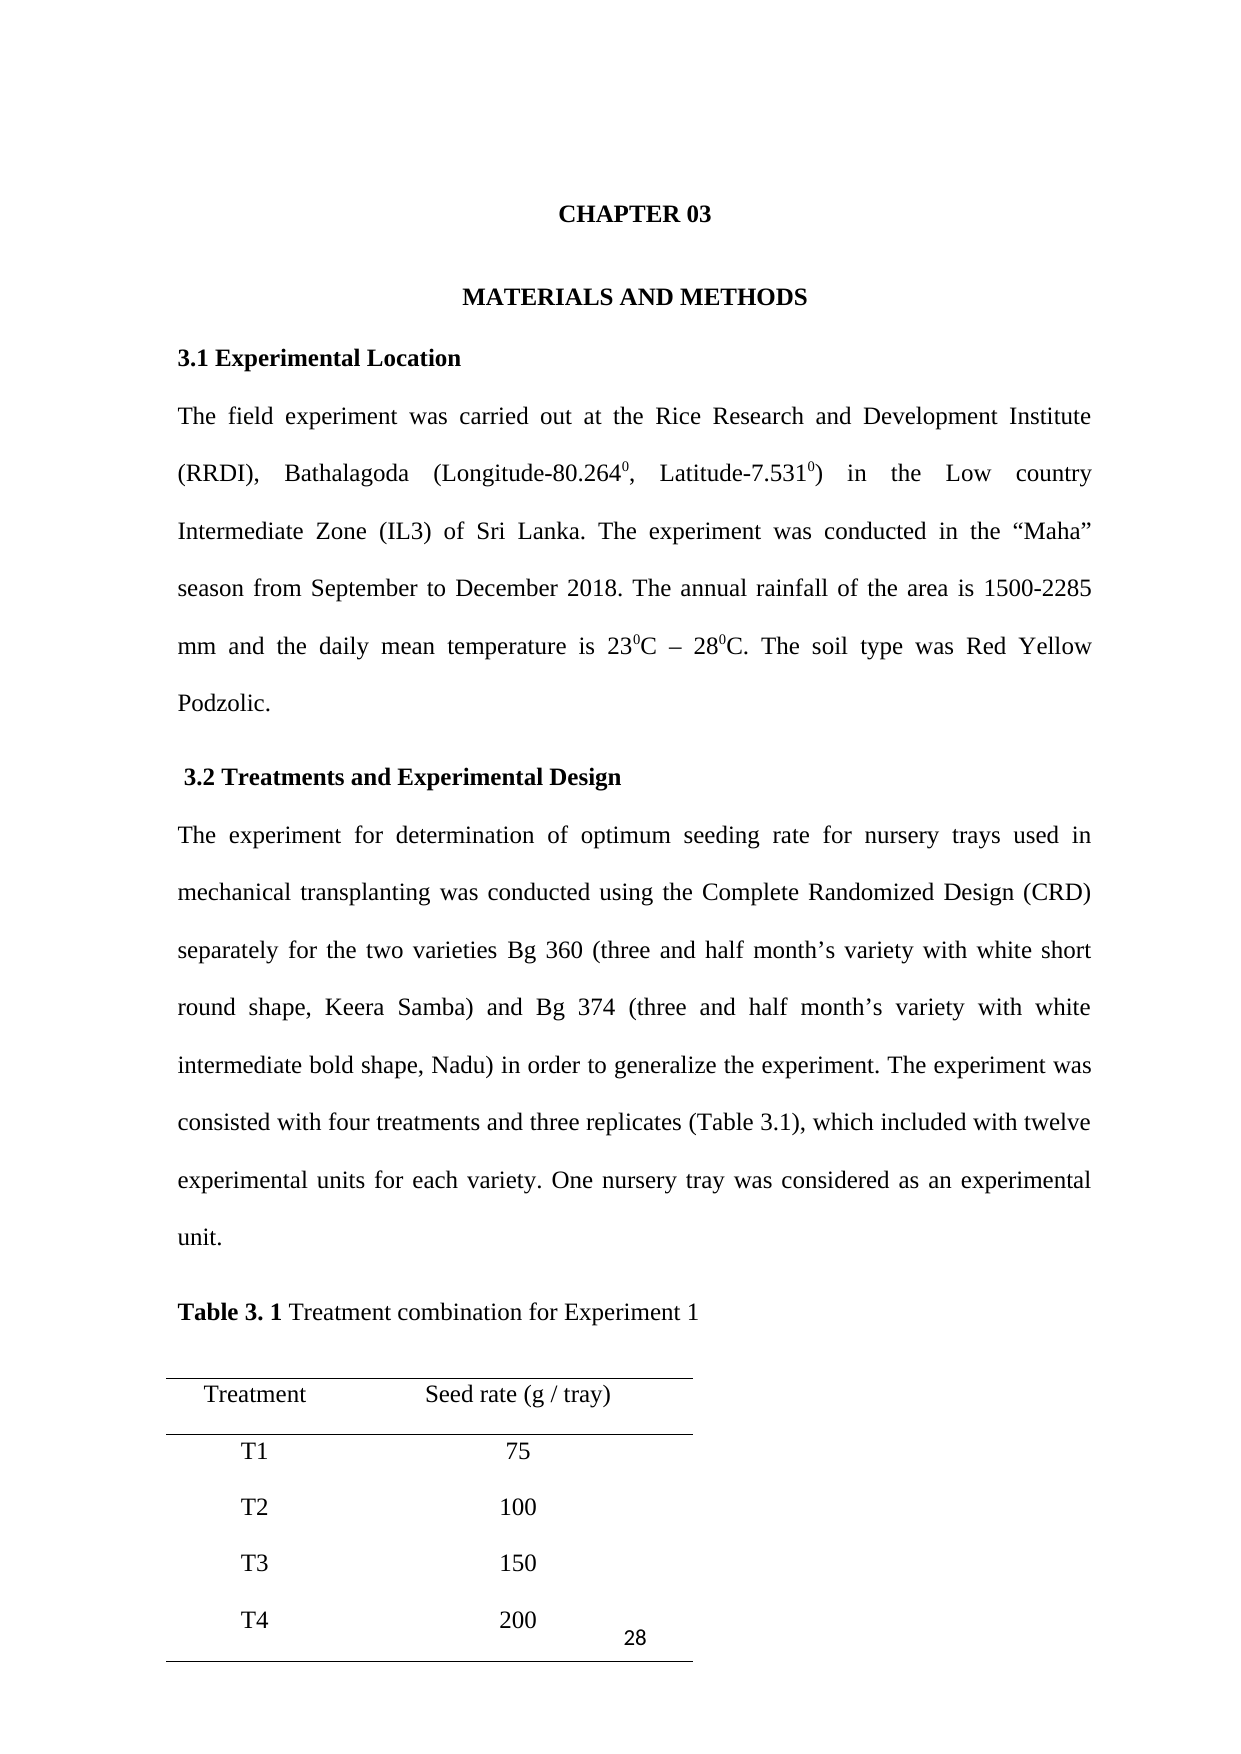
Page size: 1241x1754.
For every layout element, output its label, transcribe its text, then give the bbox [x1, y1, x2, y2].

table_header Treatment [166, 1379, 343, 1434]
table_cell 150 [343, 1548, 692, 1604]
text The field experiment was carried out at the Rice Research and Development Institute (RRDI), Bathalagoda (Longitude-80.2640, Latitude-7.5310) in the Low country Intermediate Zone (IL3) of Sri Lanka. The experiment was conducted in the “Maha” season from September to December 2018. The annual rainfall of the area is 1500-2285 mm and the daily mean temperature is 230C – 280C. The soil type was Red Yellow Podzolic. [177, 401, 1092, 717]
text Table 3. 1 Treatment combination for Experiment 1 [177, 1297, 1092, 1325]
table_cell 200 [343, 1605, 692, 1661]
table_cell T3 [166, 1548, 343, 1604]
subtitle 3.1 Experimental Location [177, 343, 1092, 372]
table_cell 100 [343, 1491, 692, 1548]
table_cell T2 [166, 1491, 343, 1548]
table_cell T4 [166, 1605, 343, 1661]
table_cell 75 [343, 1435, 692, 1491]
subtitle MATERIALS AND METHODS [177, 282, 1092, 310]
subtitle 3.2 Treatments and Experimental Design [177, 762, 1092, 791]
table_header Seed rate (g / tray) [343, 1379, 692, 1434]
text The experiment for determination of optimum seeding rate for nursery trays used in mechanical transplanting was conducted using the Complete Randomized Design (CRD) separately for the two varieties Bg 360 (three and half month’s variety with white short round shape, Keera Samba) and Bg 374 (three and half month’s variety with white intermediate bold shape, Nadu) in order to generalize the experiment. The experiment was consisted with four treatments and three replicates (Table 3.1), which included with twelve experimental units for each variety. One nursery tray was considered as an experimental unit. [177, 820, 1092, 1251]
subtitle CHAPTER 03 [177, 199, 1092, 228]
table_cell T1 [166, 1435, 343, 1491]
